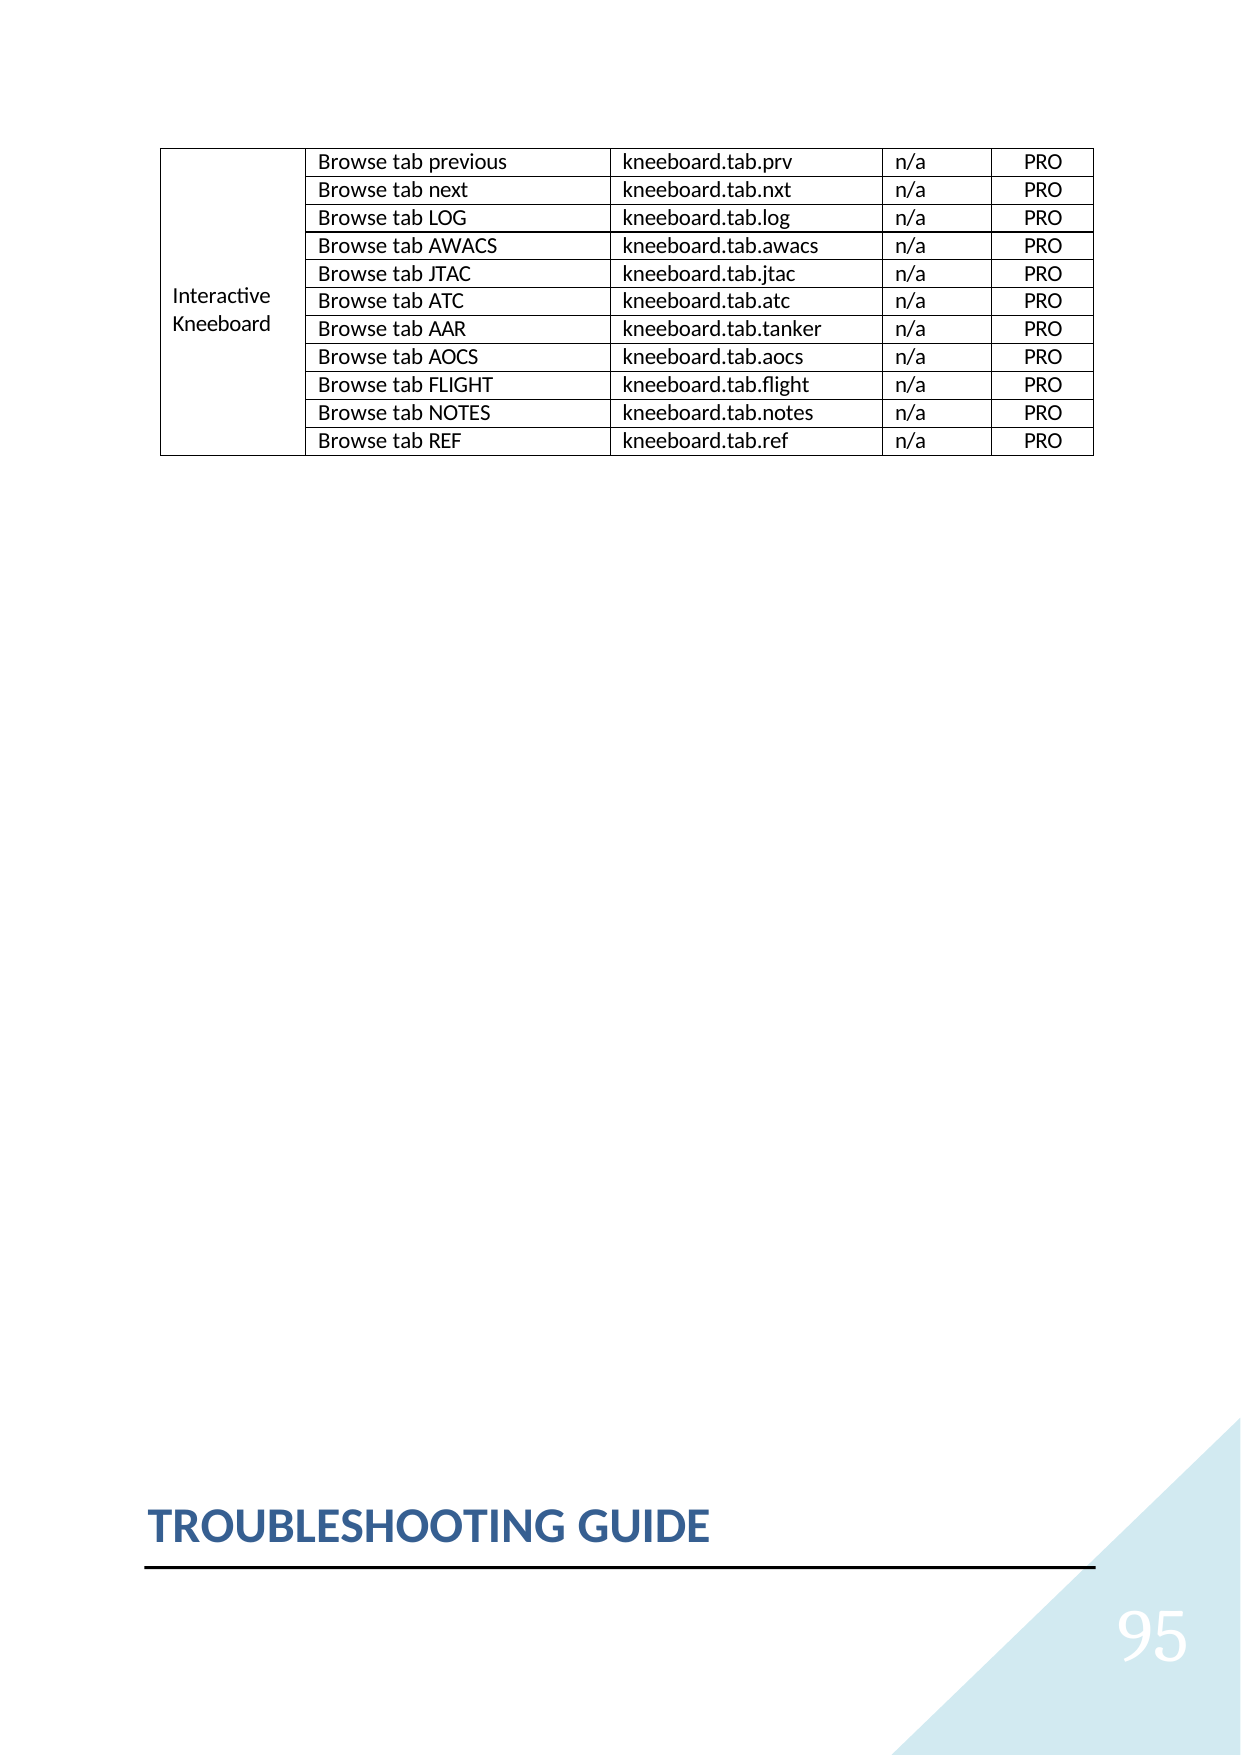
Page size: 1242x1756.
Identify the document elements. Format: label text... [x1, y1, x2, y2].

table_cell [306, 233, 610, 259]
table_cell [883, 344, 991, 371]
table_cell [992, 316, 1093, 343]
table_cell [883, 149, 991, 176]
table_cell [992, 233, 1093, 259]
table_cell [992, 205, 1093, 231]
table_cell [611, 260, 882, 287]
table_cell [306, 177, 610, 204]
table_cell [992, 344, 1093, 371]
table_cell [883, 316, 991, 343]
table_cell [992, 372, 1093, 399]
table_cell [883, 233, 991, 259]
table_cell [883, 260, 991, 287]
subtitle TROUBLESHOOTING GUIDE [147, 1494, 1131, 1555]
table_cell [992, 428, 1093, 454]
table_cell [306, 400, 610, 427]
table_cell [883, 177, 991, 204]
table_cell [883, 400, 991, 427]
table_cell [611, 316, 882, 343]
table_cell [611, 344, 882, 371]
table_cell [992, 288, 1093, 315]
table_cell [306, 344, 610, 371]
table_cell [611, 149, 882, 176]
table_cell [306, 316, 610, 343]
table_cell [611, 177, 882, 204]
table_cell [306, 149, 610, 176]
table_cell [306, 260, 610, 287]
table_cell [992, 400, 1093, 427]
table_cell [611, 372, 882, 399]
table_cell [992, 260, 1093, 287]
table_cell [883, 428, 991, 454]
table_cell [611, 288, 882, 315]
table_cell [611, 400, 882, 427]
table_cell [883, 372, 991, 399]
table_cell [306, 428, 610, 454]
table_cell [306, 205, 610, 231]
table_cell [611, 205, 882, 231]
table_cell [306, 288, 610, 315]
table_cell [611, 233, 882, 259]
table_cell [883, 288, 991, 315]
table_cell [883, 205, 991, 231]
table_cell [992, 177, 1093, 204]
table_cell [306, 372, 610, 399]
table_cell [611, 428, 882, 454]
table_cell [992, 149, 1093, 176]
